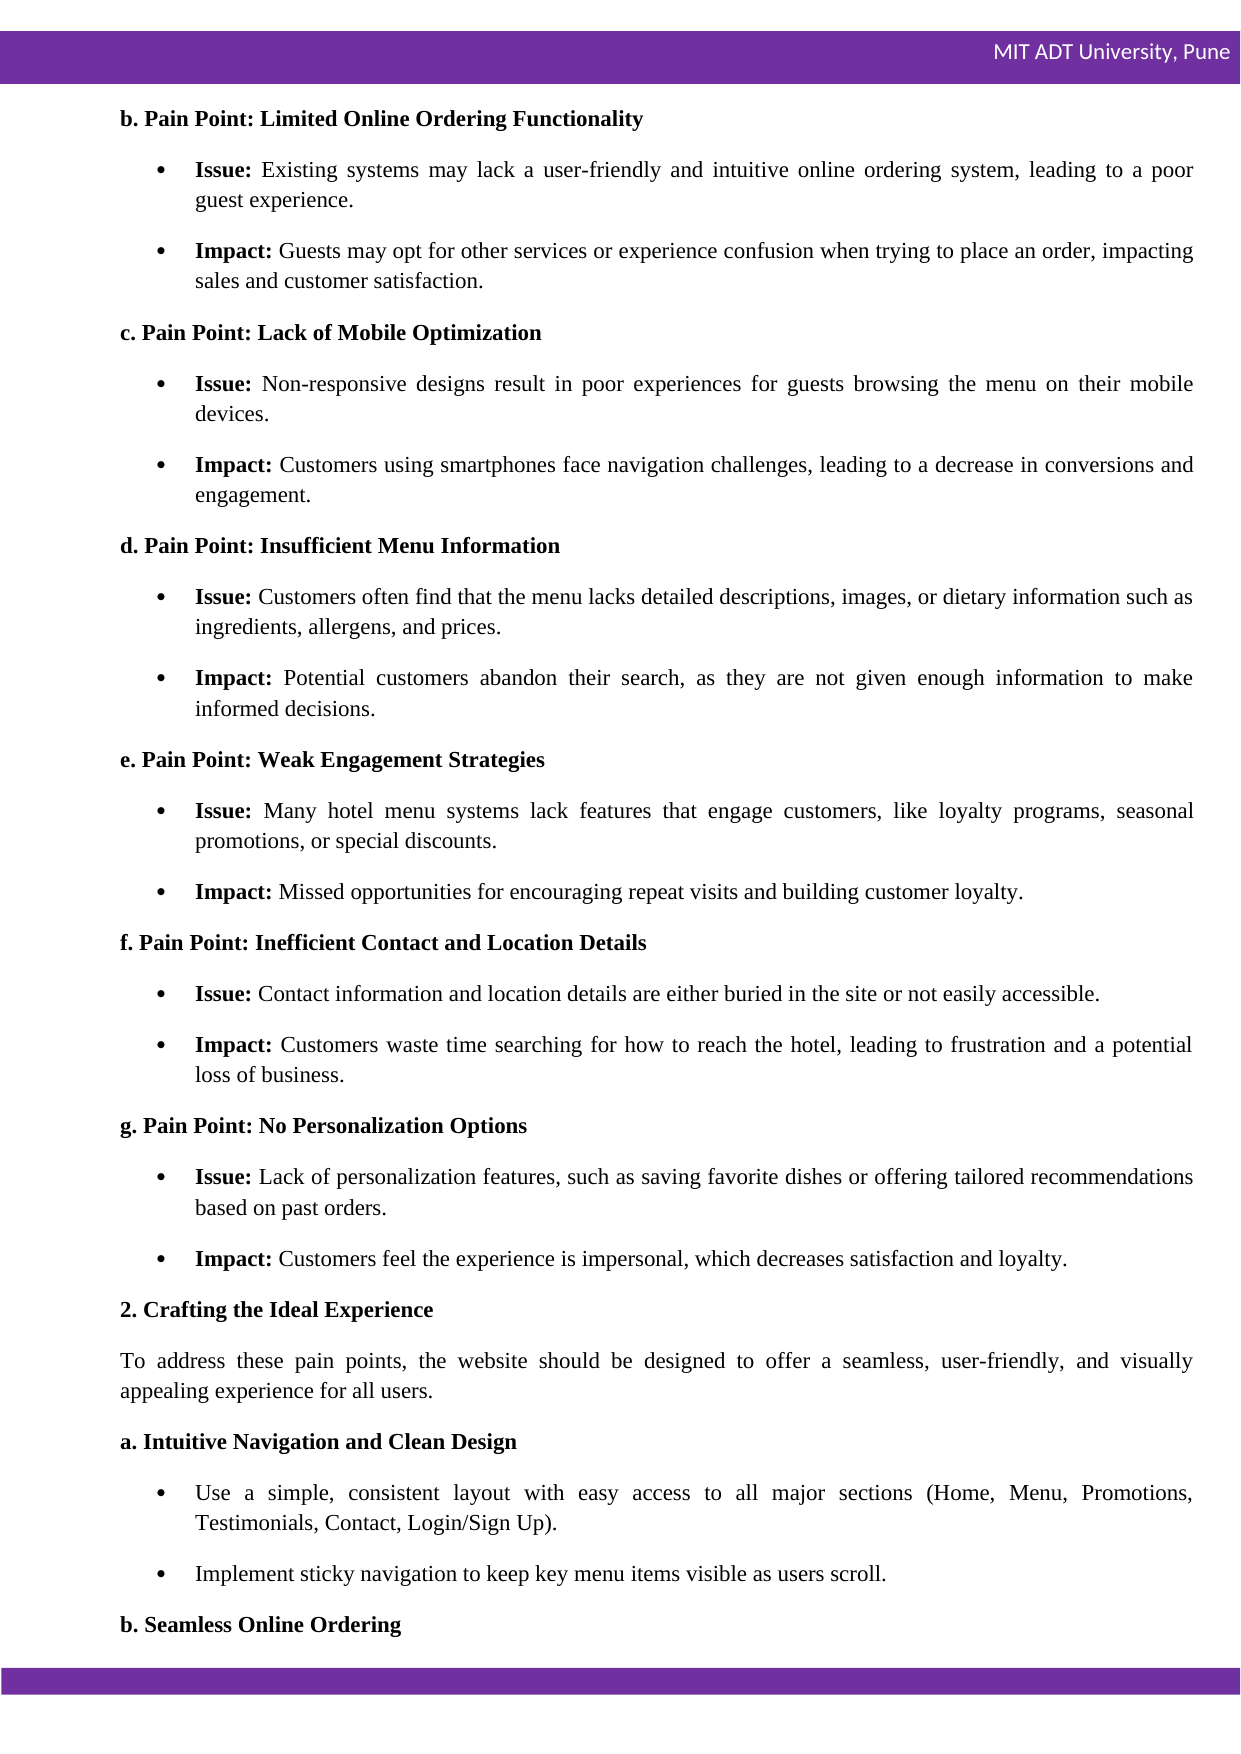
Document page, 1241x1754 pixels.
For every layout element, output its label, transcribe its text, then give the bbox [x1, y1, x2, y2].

text c. Pain Point: Lack of Mobile Optimization [120, 318, 1195, 345]
list Issue: Non-responsive designs result in poor experiences for guests browsing the menu on their mobile devices. [157, 369, 1195, 426]
text g. Pain Point: No Personalization Options [120, 1112, 1195, 1139]
list Impact: Customers feel the experience is impersonal, which decreases satisfaction and loyalty. [157, 1244, 1195, 1271]
text e. Pain Point: Weak Engagement Strategies [120, 746, 1195, 772]
list Issue: Customers often find that the menu lacks detailed descriptions, images, or dietary information such as ingredients, allergens, and prices. [157, 583, 1195, 640]
list Use a simple, consistent layout with easy access to all major sections (Home, Menu, Promotions, Testimonials, Contact, Login/Sign Up). [157, 1479, 1195, 1536]
list Impact: Customers waste time searching for how to reach the hotel, leading to frustration and a potential loss of business. [157, 1031, 1195, 1088]
list Implement sticky navigation to keep key menu items visible as users scroll. [157, 1560, 1195, 1587]
list Issue: Many hotel menu systems lack features that engage customers, like loyalty programs, seasonal promotions, or special discounts. [157, 797, 1195, 853]
list Impact: Missed opportunities for encouraging repeat visits and building customer loyalty. [157, 878, 1195, 904]
list Issue: Existing systems may lack a user-friendly and intuitive online ordering system, leading to a poor guest experience. [157, 156, 1195, 213]
text To address these pain points, the website should be designed to offer a seamless, user-friendly, and visually appealing experience for all users. [120, 1347, 1195, 1403]
text d. Pain Point: Insufficient Menu Information [120, 532, 1195, 558]
text b. Seamless Online Ordering [120, 1611, 1195, 1638]
text f. Pain Point: Inefficient Contact and Location Details [120, 929, 1195, 955]
list Impact: Potential customers abandon their search, as they are not given enough information to make informed decisions. [157, 664, 1195, 721]
list Issue: Lack of personalization features, such as saving favorite dishes or offering tailored recommendations based on past orders. [157, 1163, 1195, 1220]
text a. Intuitive Navigation and Clean Design [120, 1428, 1195, 1454]
text b. Pain Point: Limited Online Ordering Functionality [120, 105, 1195, 131]
text 2. Crafting the Ideal Experience [120, 1296, 1195, 1322]
list Issue: Contact information and location details are either buried in the site or not easily accessible. [157, 980, 1195, 1006]
list Impact: Customers using smartphones face navigation challenges, leading to a decrease in conversions and engagement. [157, 451, 1195, 507]
list Impact: Guests may opt for other services or experience confusion when trying to place an order, impacting sales and customer satisfaction. [157, 237, 1195, 294]
